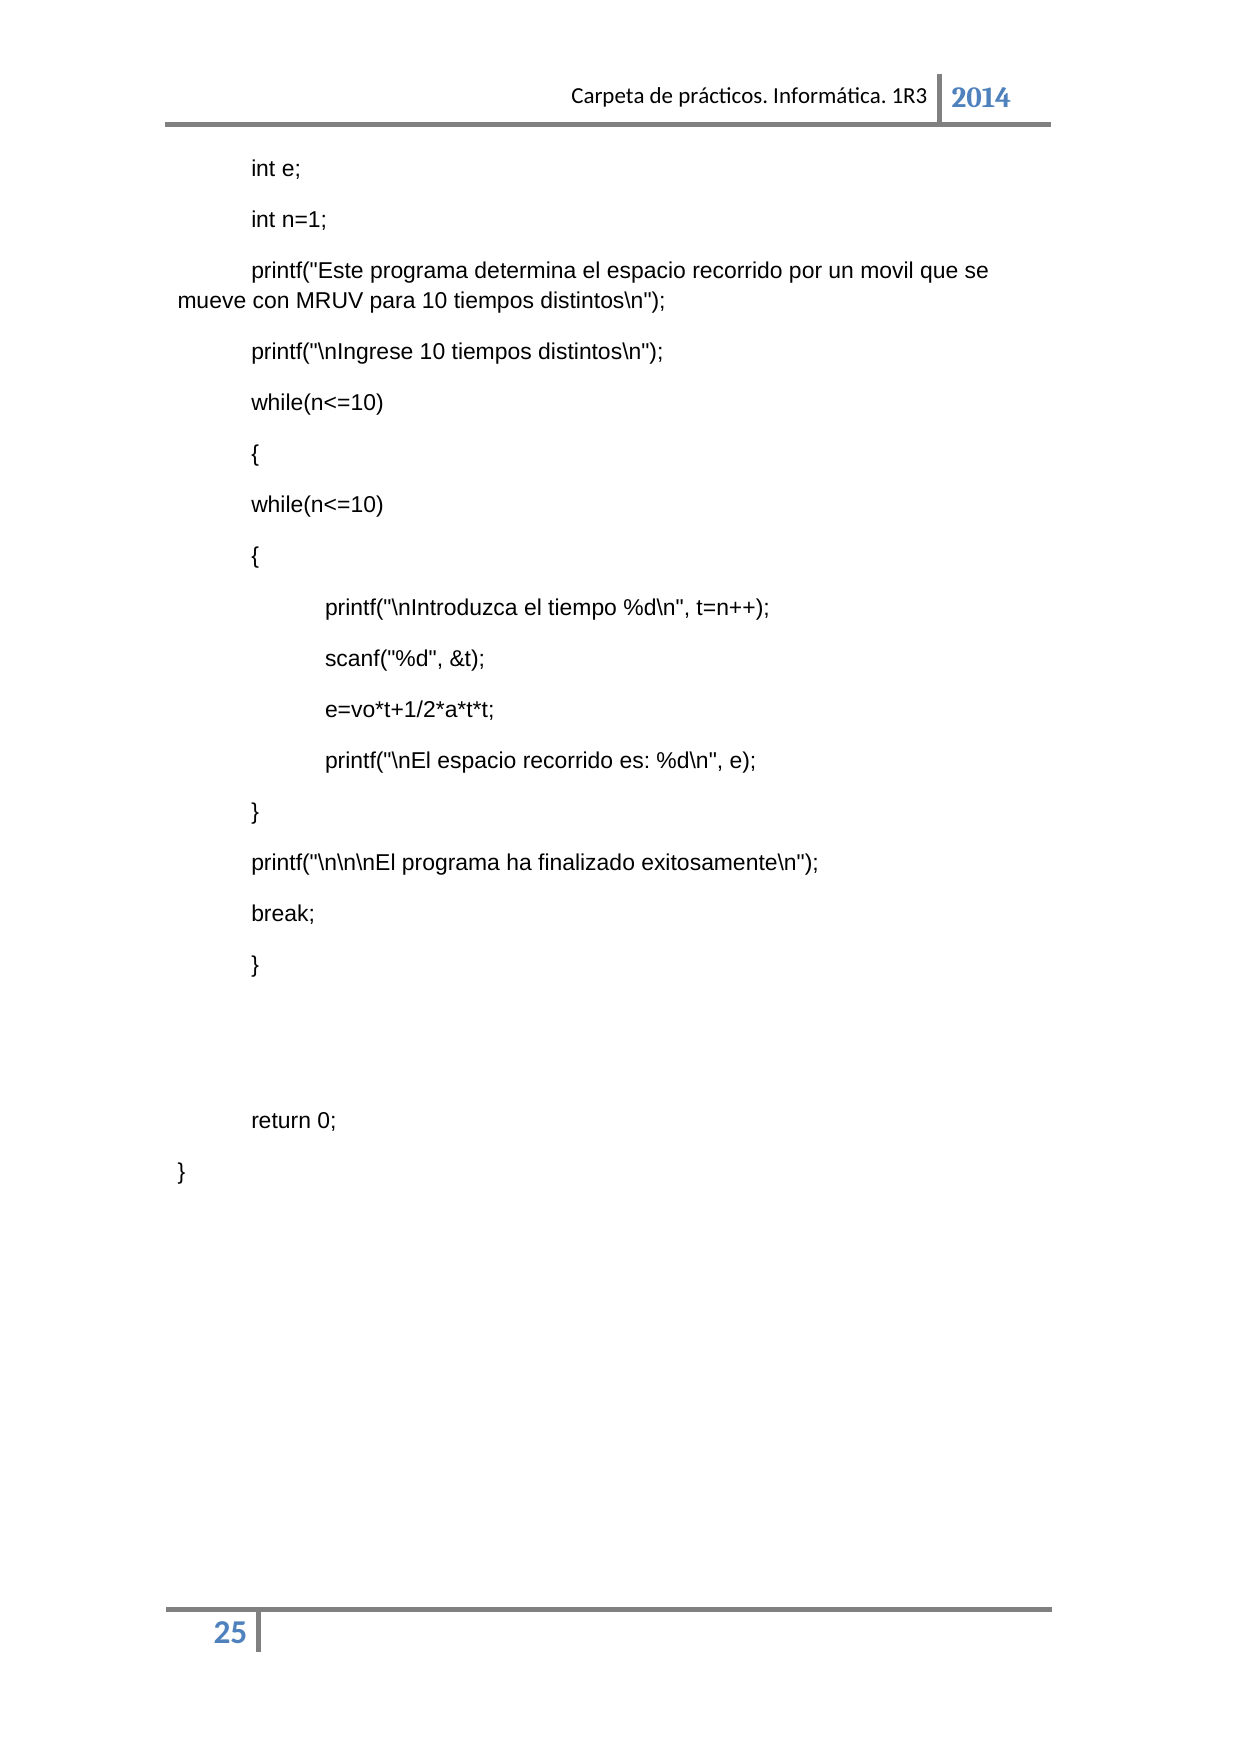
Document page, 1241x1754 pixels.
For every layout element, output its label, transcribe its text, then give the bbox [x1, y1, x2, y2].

text printf("\nEl espacio recorrido es: %d\n", e); [177, 747, 1063, 773]
text } [177, 951, 1063, 977]
text { [177, 542, 1063, 569]
text break; [177, 900, 1063, 926]
text scanf("%d", &t); [177, 644, 1063, 671]
text printf("\nIntroduzca el tiempo %d\n", t=n++); [177, 593, 1063, 620]
text printf("\nIngrese 10 tiempos distintos\n"); [177, 338, 1063, 365]
text while(n<=10) [177, 389, 1063, 416]
text e=vo*t+1/2*a*t*t; [177, 696, 1063, 722]
text } [177, 1158, 1063, 1185]
text { [177, 440, 1063, 467]
text while(n<=10) [177, 491, 1063, 518]
text int e; [177, 155, 1063, 181]
text } [177, 798, 1063, 824]
text int n=1; [177, 206, 1063, 232]
text return 0; [177, 1107, 1063, 1134]
text printf("\n\n\nEl programa ha finalizado exitosamente\n"); [177, 849, 1063, 875]
text printf("Este programa determina el espacio recorrido por un movil que se mueve con MRUV para 10 tiempos distintos\n"); [177, 257, 1063, 314]
